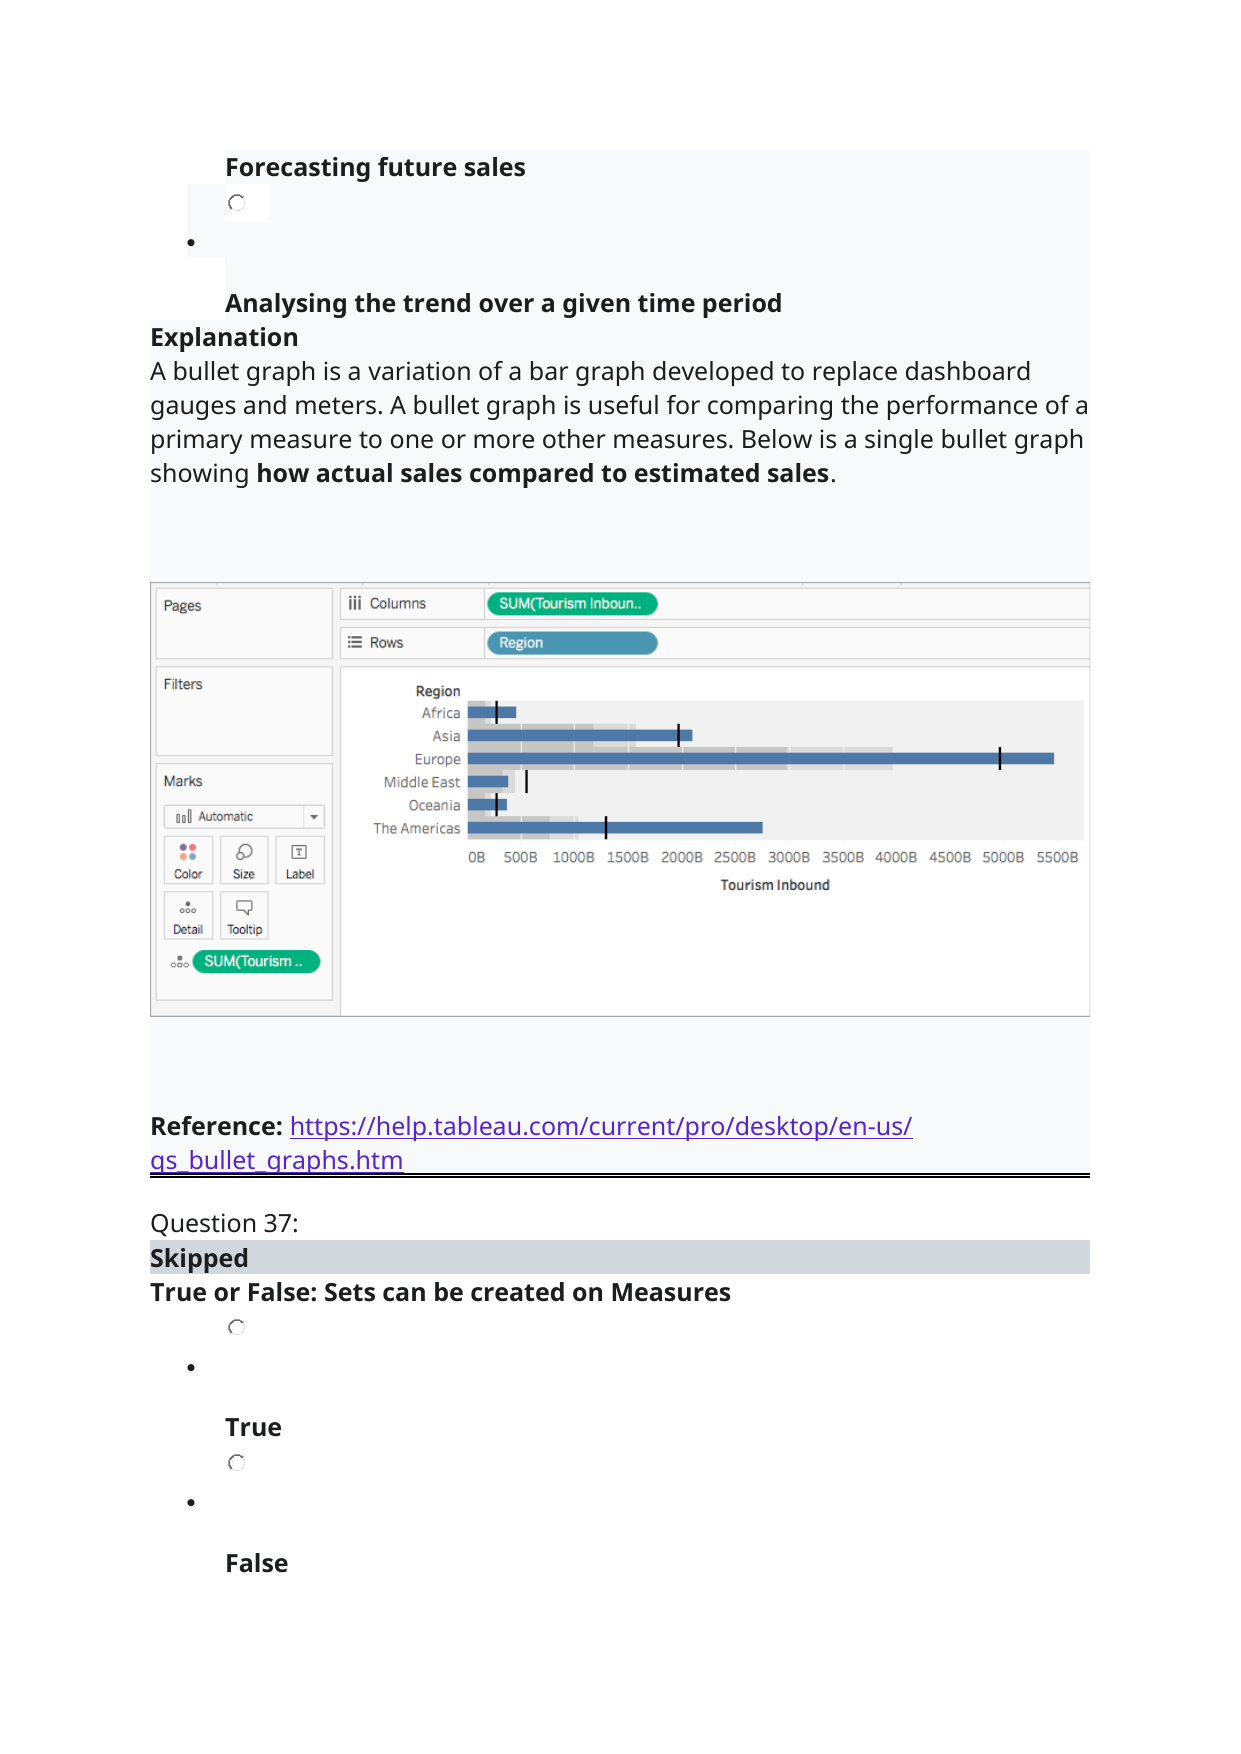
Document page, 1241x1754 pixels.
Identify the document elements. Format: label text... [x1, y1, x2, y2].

text Skipped [150, 1240, 1090, 1274]
text False [225, 1546, 1090, 1580]
text Analysing the trend over a given time period [225, 286, 1090, 320]
text True [225, 1410, 1090, 1444]
text Explanation [150, 320, 1090, 354]
text Reference: https://help.tableau.com/current/pro/desktop/en-us/qs_bullet_graphs.htm [150, 1109, 1090, 1173]
text A bullet graph is a variation of a bar graph developed to replace dashboard gauges and meters. A bullet graph is useful for comparing the performance of a primary measure to one or more other measures. Below is a single bullet graph showing how actual sales compared to estimated sales. [150, 354, 1090, 490]
text True or False: Sets can be created on Measures [150, 1274, 1090, 1308]
text Forecasting future sales [225, 150, 1090, 184]
text Question 37: [150, 1206, 1090, 1240]
picture [150, 582, 1091, 1017]
